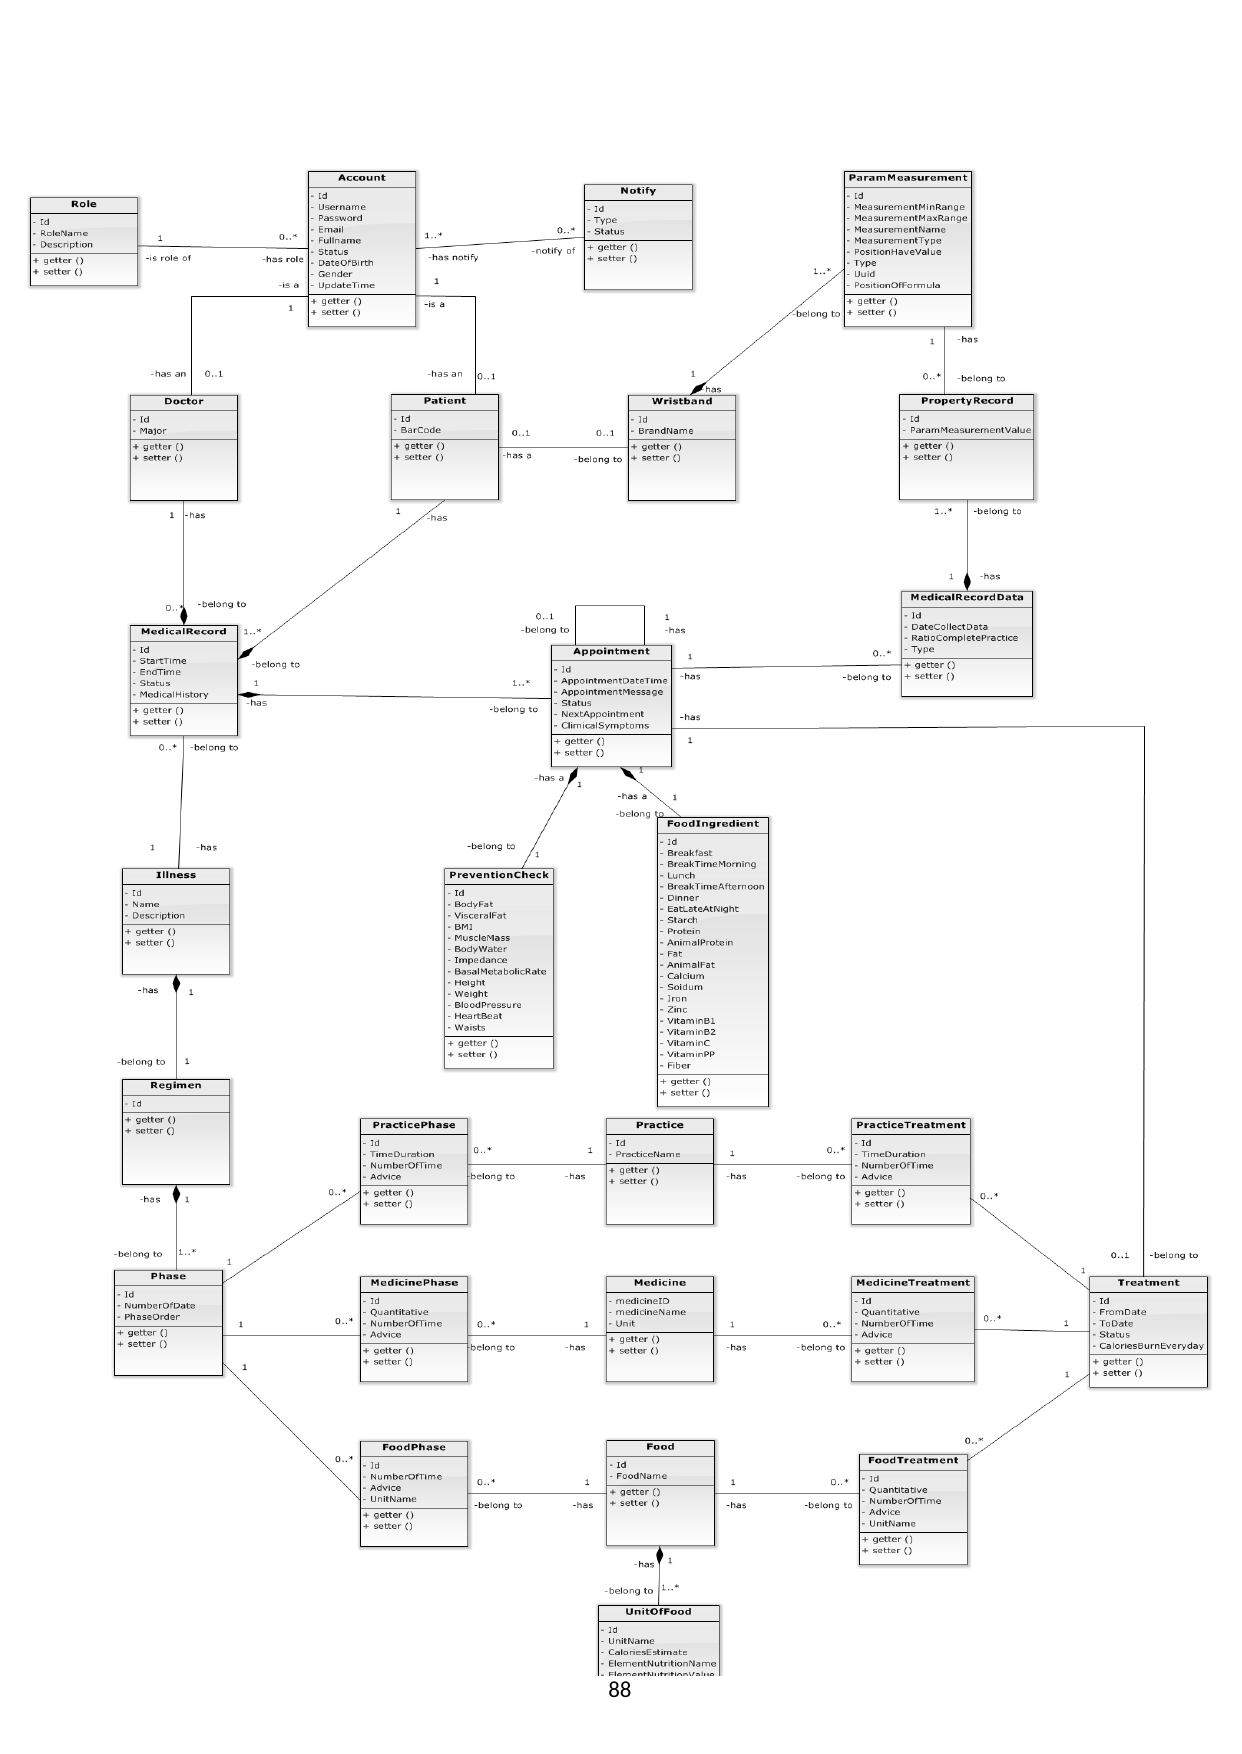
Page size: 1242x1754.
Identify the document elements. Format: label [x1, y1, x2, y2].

picture [18, 162, 1219, 1676]
